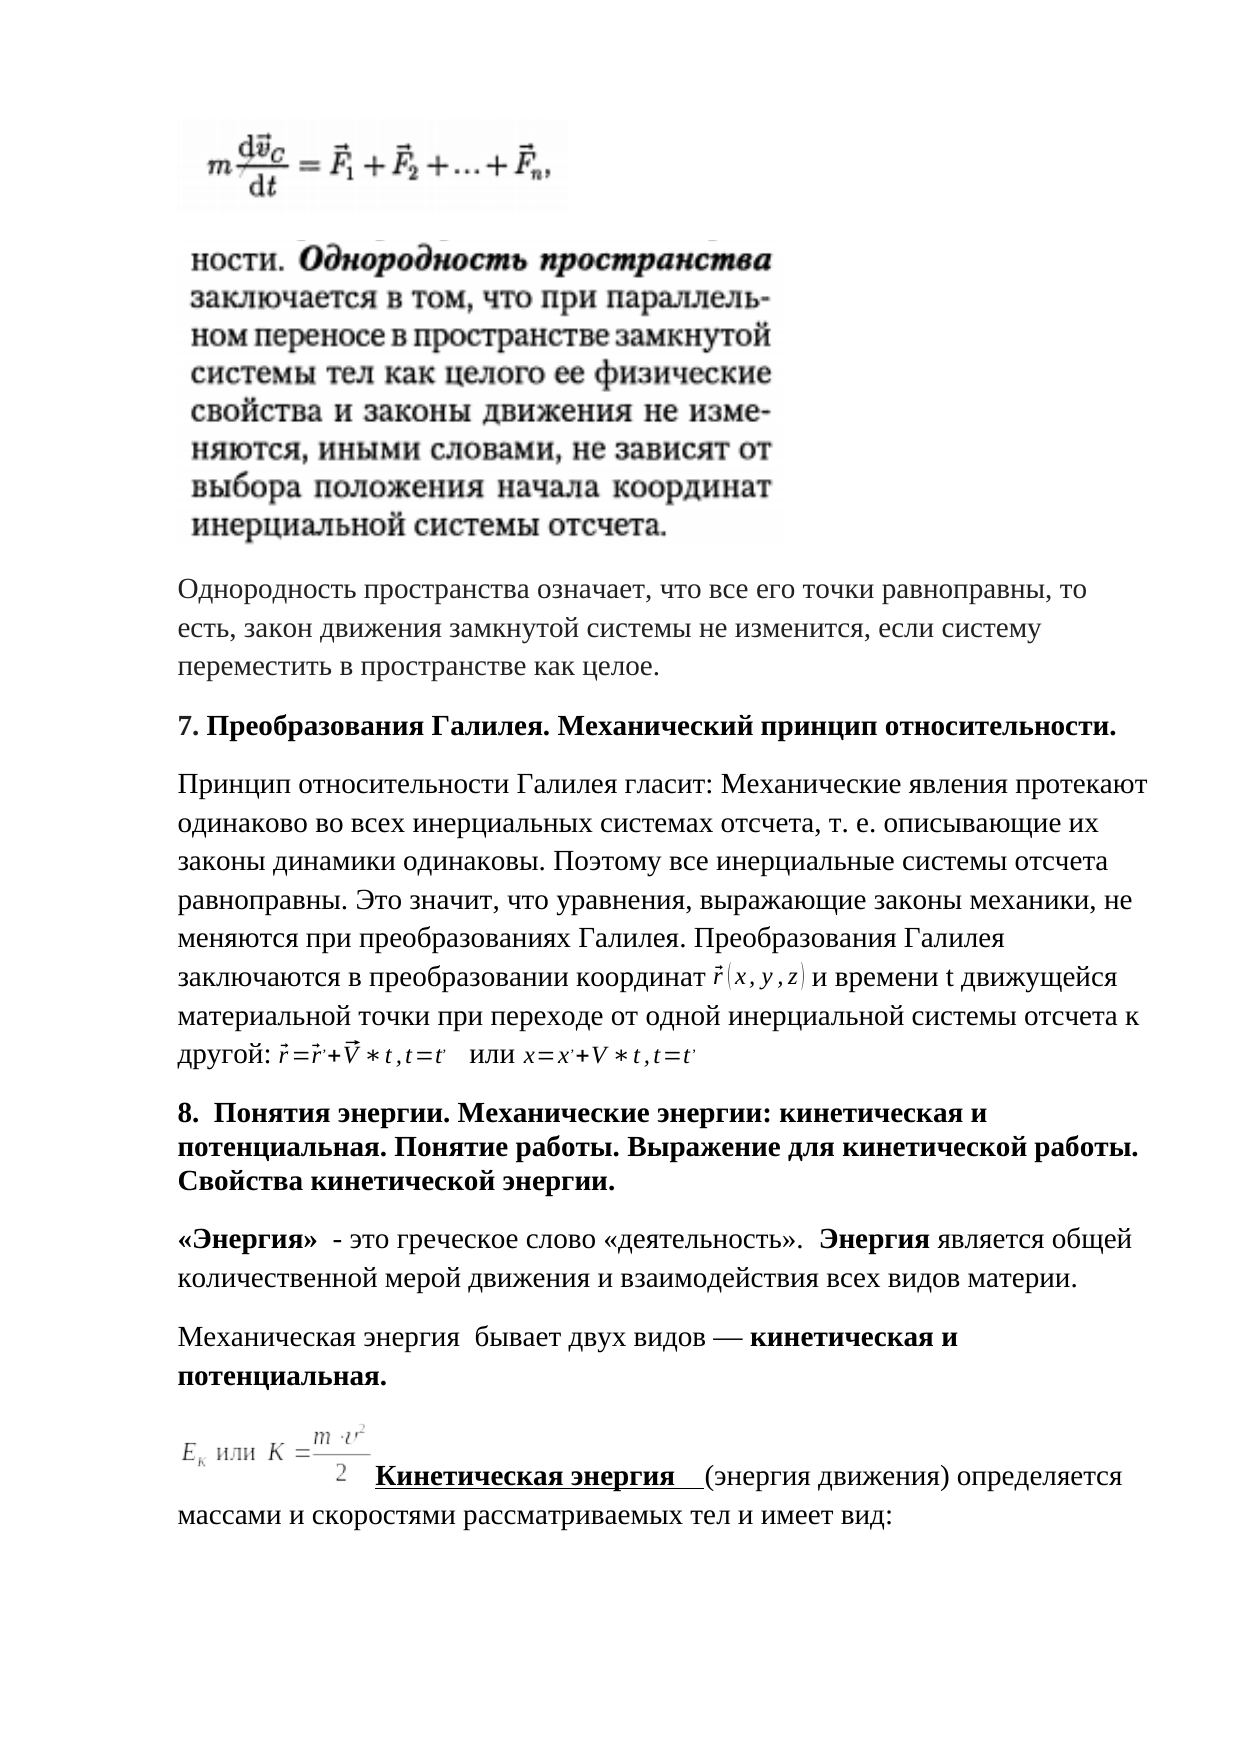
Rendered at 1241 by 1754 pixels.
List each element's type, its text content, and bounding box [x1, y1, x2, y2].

text 8. Понятия энергии. Механические энергии: кинетическая и потенциальная. Понятие работы. Выражение для кинетической работы. Свойства кинетической энергии. [177, 1096, 1152, 1196]
text Однородность пространства означает, что все его точки равноправны, то есть, закон движения замкнутой системы не изменится, если систему переместить в пространстве как целое. [177, 571, 1152, 682]
text 7. Преобразования Галилея. Механический принцип относительности. [206, 708, 1152, 741]
text Механическая энергия бывает двух видов — кинетическая и потенциальная. [177, 1319, 1152, 1391]
text Кинетическая энергия (энергия движения) определяется массами и скоростями рассматриваемых тел и имеет вид: [177, 1417, 1152, 1531]
text «Энергия» - это греческое слово «деятельность». Энергия является общей количественной мерой движения и взаимодействия всех видов материи. [177, 1221, 1152, 1293]
picture [177, 240, 784, 547]
text Принцип относительности Галилея гласит: Механические явления протекают одинаково во всех инерциальных системах отсчета, т. е. описывающие их законы динамики одинаковы. Поэтому все инерциальные системы отсчета равноправны. Это значит, что уравнения, выражающие законы механики, не меняются при преобразованиях Галилея. Преобразования Галилея заключаются в преобразовании координат и времени t движущейся материальной точки при переходе от одной инерциальной системы отсчета к другой: или [177, 766, 1152, 1070]
picture [177, 118, 569, 215]
